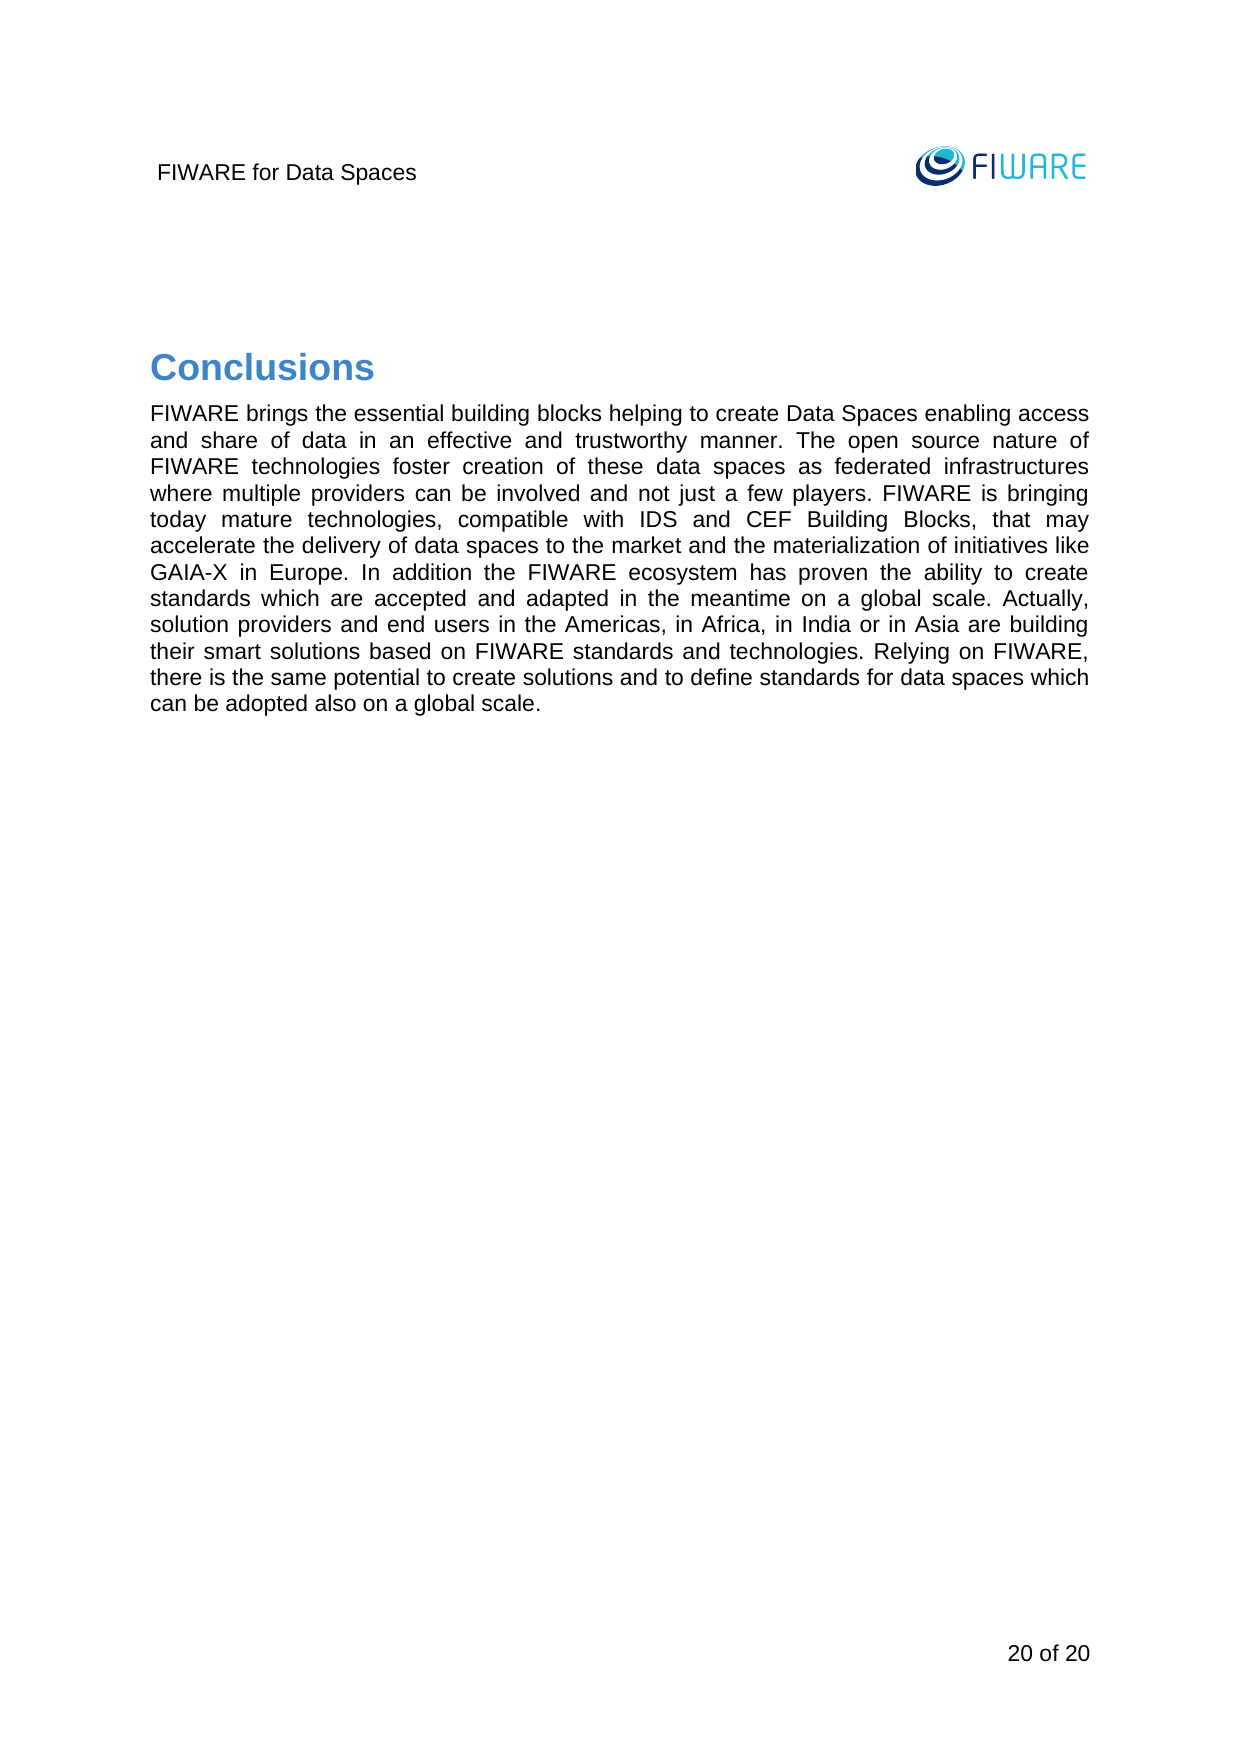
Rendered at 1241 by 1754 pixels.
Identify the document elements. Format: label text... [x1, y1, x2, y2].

text FIWARE brings the essential building blocks helping to create Data Spaces enabling access and share of data in an effective and trustworthy manner. The open source nature of FIWARE technologies foster creation of these data spaces as federated infrastructures where multiple providers can be involved and not just a few players. FIWARE is bringing today mature technologies, compatible with IDS and CEF Building Blocks, that may accelerate the delivery of data spaces to the market and the materialization of initiatives like GAIA-X in Europe. In addition the FIWARE ecosystem has proven the ability to create standards which are accepted and adapted in the meantime on a global scale. Actually, solution providers and end users in the Americas, in Africa, in India or in Asia are building their smart solutions based on FIWARE standards and technologies. Relying on FIWARE, there is the same potential to create solutions and to define standards for data spaces which can be adopted also on a global scale. [150, 400, 1090, 717]
picture [916, 146, 1086, 186]
subtitle Conclusions [150, 345, 1090, 388]
